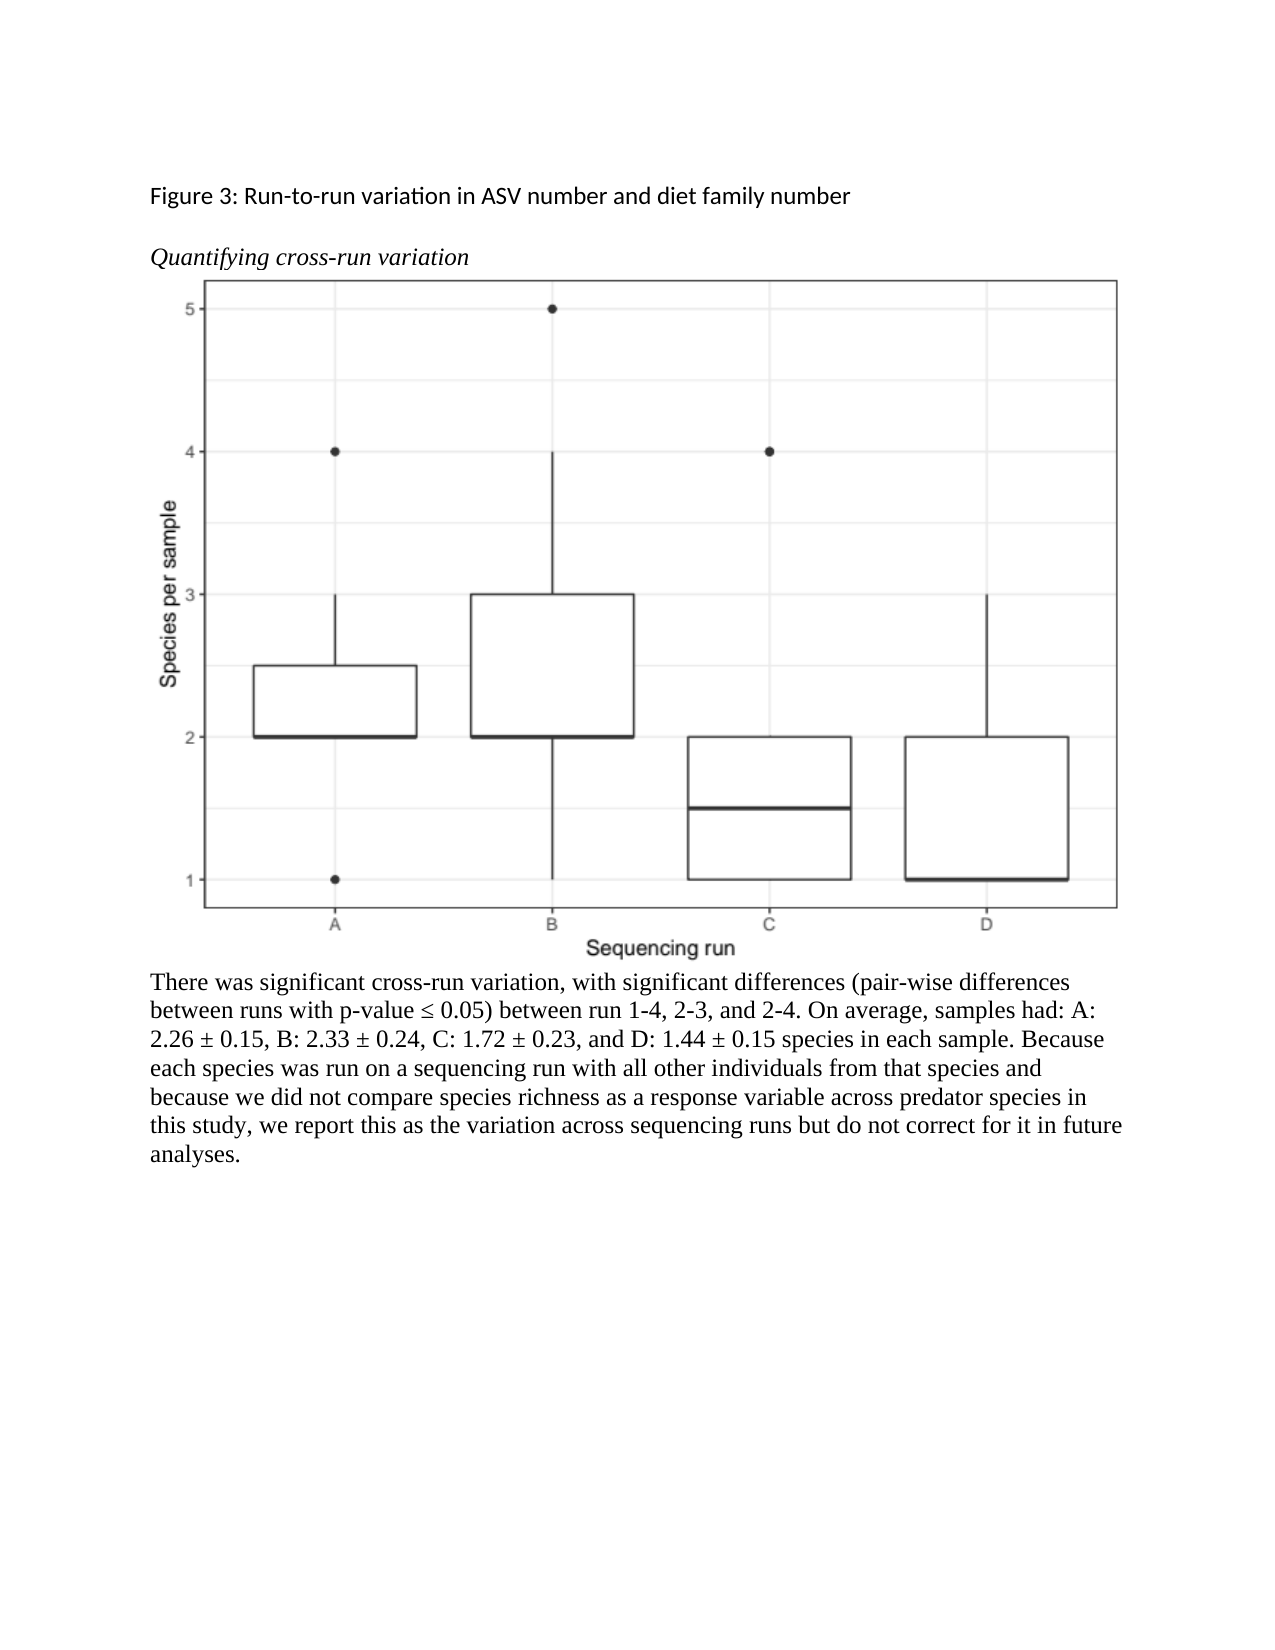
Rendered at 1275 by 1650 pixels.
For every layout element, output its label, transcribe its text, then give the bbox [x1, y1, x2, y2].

text Figure 3: Run-to-run variation in ASV number and diet family number [150, 181, 1125, 211]
text There was significant cross-run variation, with significant differences (pair-wise differences between runs with p-value ≤ 0.05) between run 1-4, 2-3, and 2-4. On average, samples had: A: 2.26 ± 0.15, B: 2.33 ± 0.24, C: 1.72 ± 0.23, and D: 1.44 ± 0.15 species in each sample. Because each species was run on a sequencing run with all other individuals from that species and because we did not compare species richness as a response variable across predator species in this study, we report this as the variation across sequencing runs but do not correct for it in future analyses. [150, 967, 1125, 1168]
text Quantifying cross-run variation [150, 242, 1125, 270]
